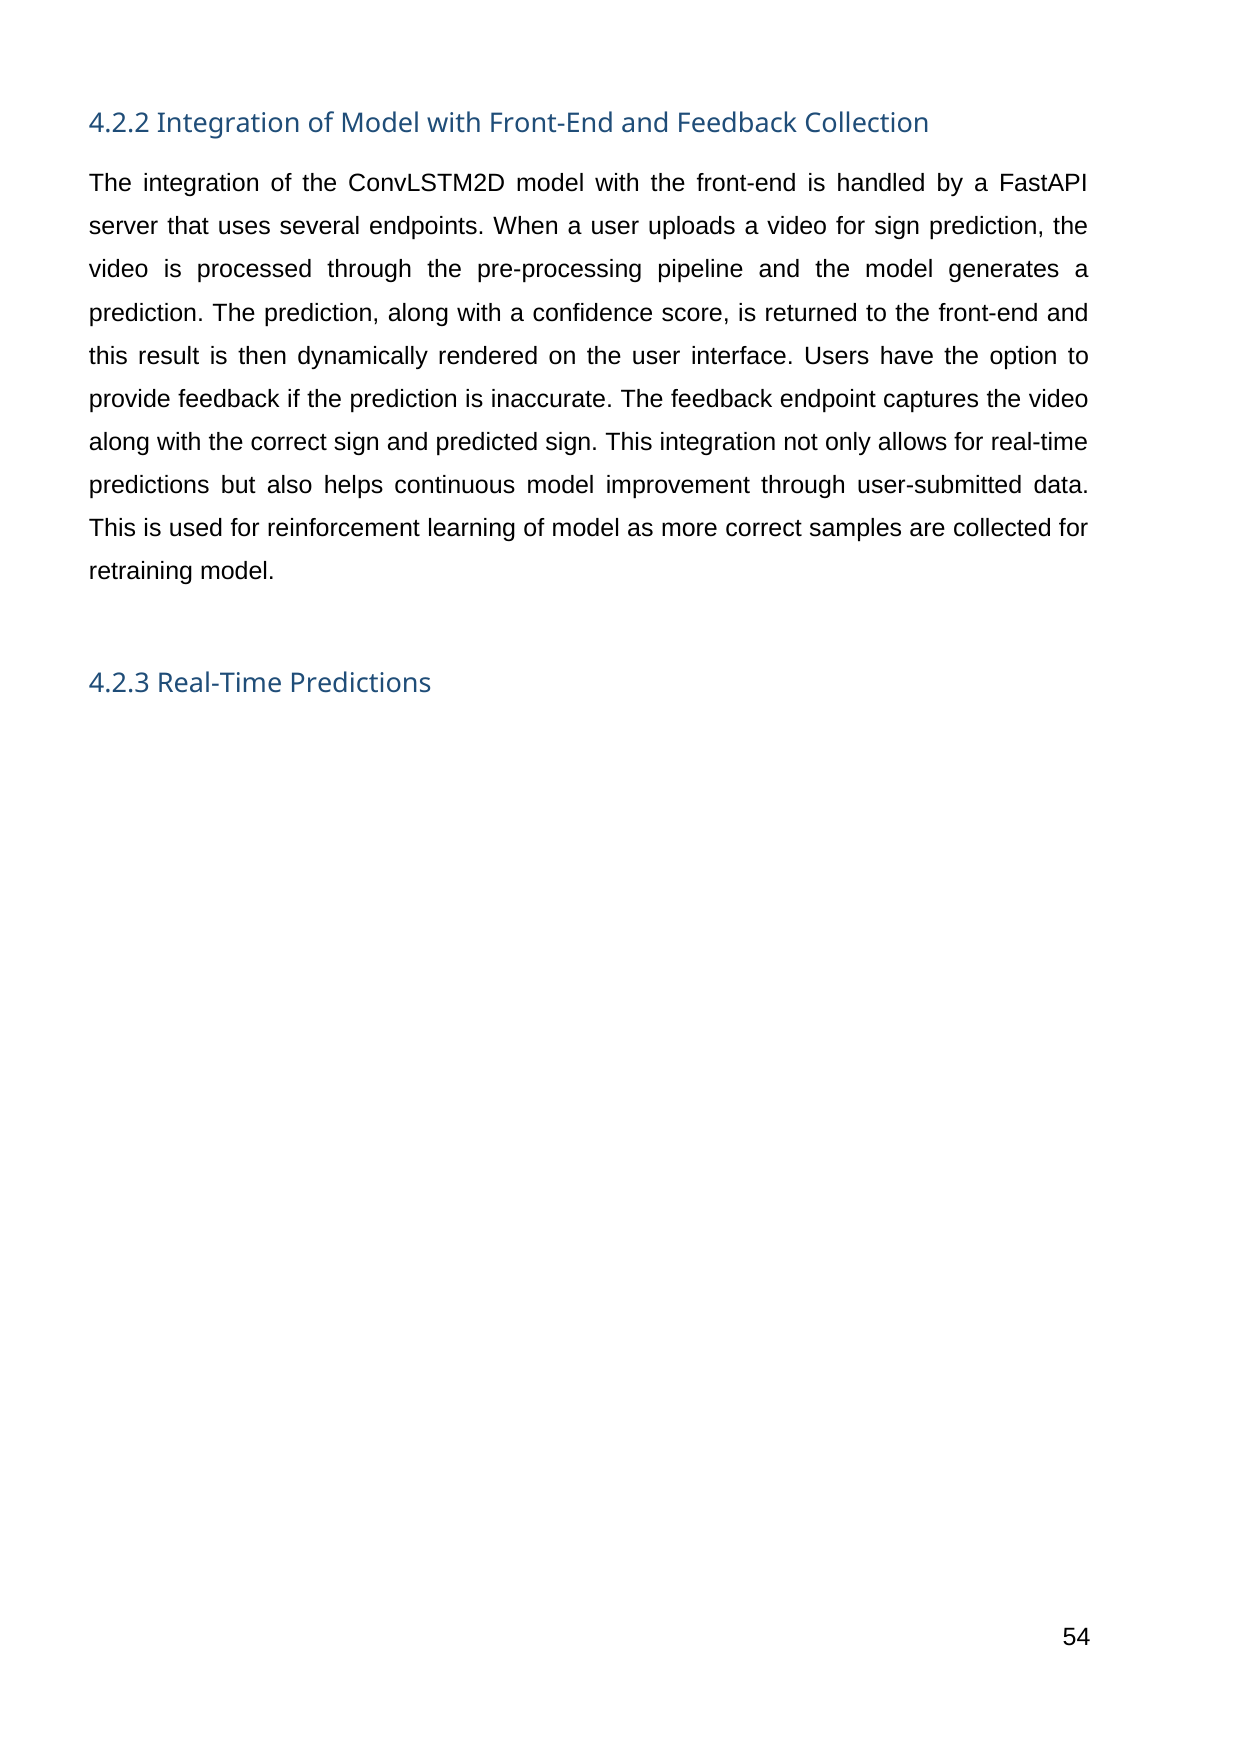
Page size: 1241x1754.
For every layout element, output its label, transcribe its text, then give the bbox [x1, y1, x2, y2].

subtitle 4.2.2 Integration of Model with Front-End and Feedback Collection [89, 103, 1090, 140]
text The integration of the ConvLSTM2D model with the front-end is handled by a FastAPI server that uses several endpoints. When a user uploads a video for sign prediction, the video is processed through the pre-processing pipeline and the model generates a prediction. The prediction, along with a confidence score, is returned to the front-end and this result is then dynamically rendered on the user interface. Users have the option to provide feedback if the prediction is inaccurate. The feedback endpoint captures the video along with the correct sign and predicted sign. This integration not only allows for real-time predictions but also helps continuous model improvement through user-submitted data. This is used for reinforcement learning of model as more correct samples are collected for retraining model. [89, 168, 1090, 585]
subtitle 4.2.3 Real-Time Predictions [89, 664, 1090, 701]
